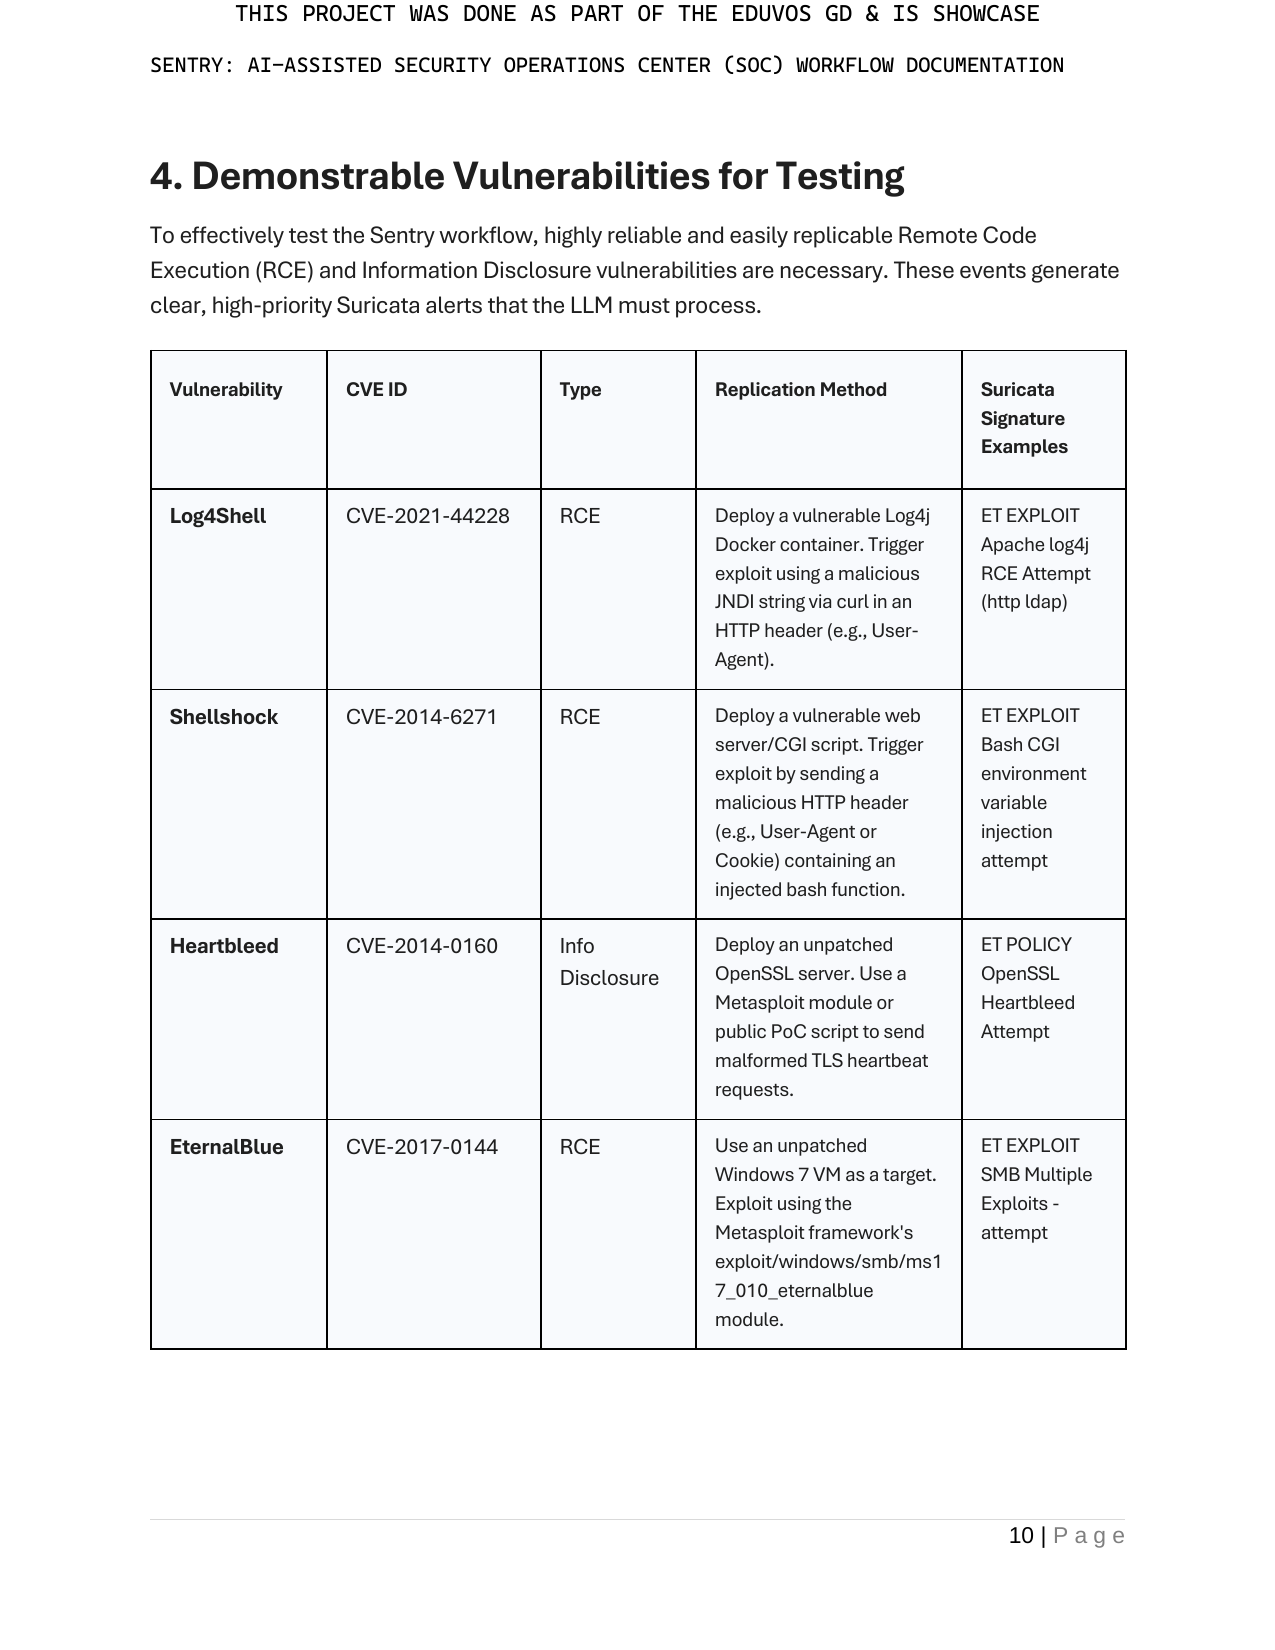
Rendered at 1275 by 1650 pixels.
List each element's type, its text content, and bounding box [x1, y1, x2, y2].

table_cell CVE-2021-44228 [328, 490, 540, 689]
table_cell CVE-2017-0144 [328, 1120, 540, 1348]
subtitle 4. Demonstrable Vulnerabilities for Testing [150, 150, 1125, 201]
table_cell Heartbleed [152, 920, 326, 1118]
table_cell ET EXPLOIT Apache log4j RCE Attempt (http ldap) [963, 490, 1125, 689]
table_cell RCE [542, 690, 695, 918]
table_cell Log4Shell [152, 490, 326, 689]
table_header CVE ID [328, 351, 540, 488]
table_cell RCE [542, 490, 695, 689]
table_cell Deploy a vulnerable Log4j Docker container. Trigger exploit using a malicious JNDI string via curl in an HTTP header (e.g., User-Agent). [697, 490, 961, 689]
table_cell ET EXPLOIT Bash CGI environment variable injection attempt [963, 690, 1125, 918]
table_cell RCE [542, 1120, 695, 1348]
table_cell Use an unpatched Windows 7 VM as a target. Exploit using the Metasploit framework's exploit/windows/smb/ms17_010_eternalblue module. [697, 1120, 961, 1348]
table_cell Shellshock [152, 690, 326, 918]
text To effectively test the Sentry workflow, highly reliable and easily replicable Remote Code Execution (RCE) and Information Disclosure vulnerabilities are necessary. These events generate clear, high-priority Suricata alerts that the LLM must process. [150, 220, 1125, 321]
table_cell CVE-2014-6271 [328, 690, 540, 918]
table_cell ET POLICY OpenSSL Heartbleed Attempt [963, 920, 1125, 1118]
table_header Vulnerability [152, 351, 326, 488]
table_header Replication Method [697, 351, 961, 488]
table_cell Deploy a vulnerable web server/CGI script. Trigger exploit by sending a malicious HTTP header (e.g., User-Agent or Cookie) containing an injected bash function. [697, 690, 961, 918]
table_cell Info Disclosure [542, 920, 695, 1118]
table_cell EternalBlue [152, 1120, 326, 1348]
table_header Type [542, 351, 695, 488]
table_cell Deploy an unpatched OpenSSL server. Use a Metasploit module or public PoC script to send malformed TLS heartbeat requests. [697, 920, 961, 1118]
table_cell ET EXPLOIT SMB Multiple Exploits - attempt [963, 1120, 1125, 1348]
table_cell CVE-2014-0160 [328, 920, 540, 1118]
table_header Suricata Signature Examples [963, 351, 1125, 488]
